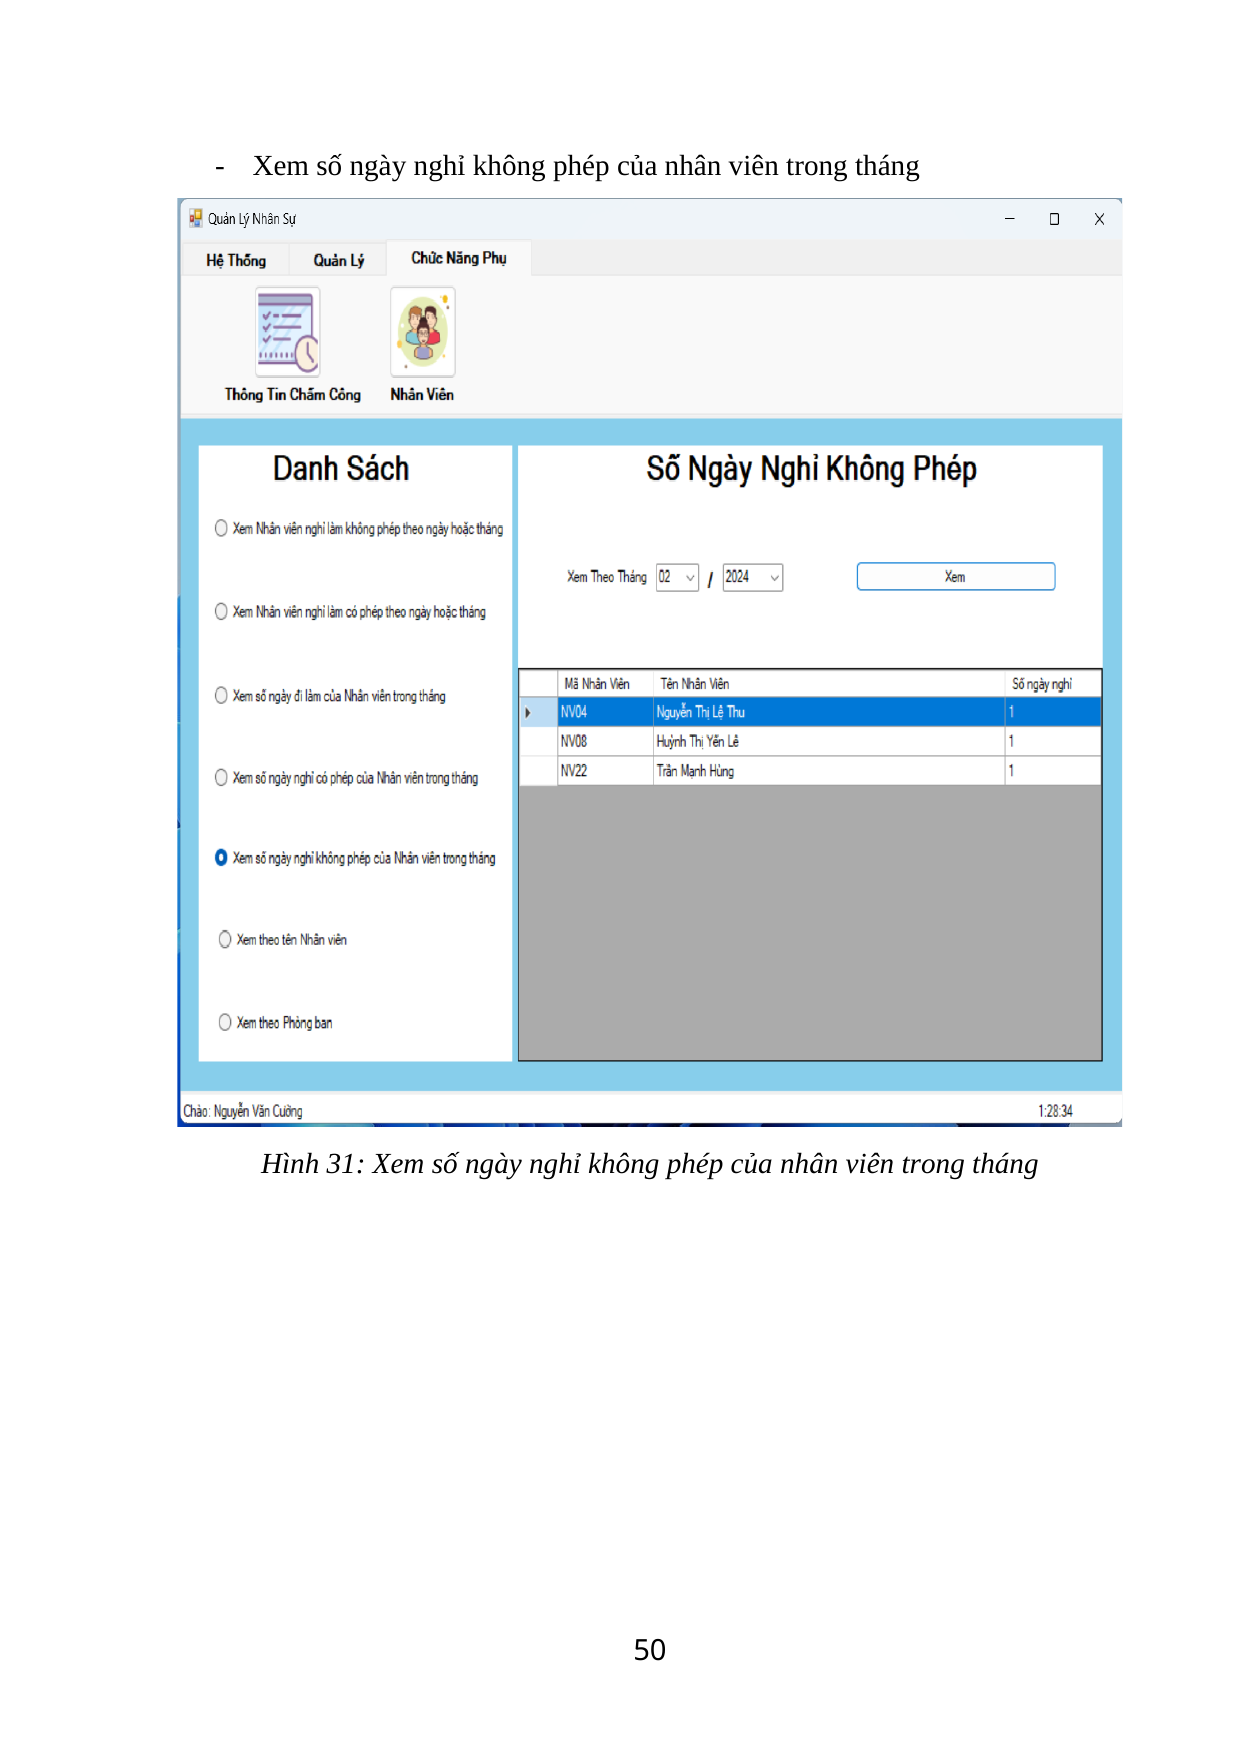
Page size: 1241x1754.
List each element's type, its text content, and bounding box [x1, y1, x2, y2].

text Hình 31: Xem số ngày nghỉ không phép của nhân viên trong tháng [177, 1146, 1122, 1180]
list Xem số ngày nghỉ không phép của nhân viên trong tháng [215, 148, 1122, 181]
picture [177, 198, 1123, 1127]
